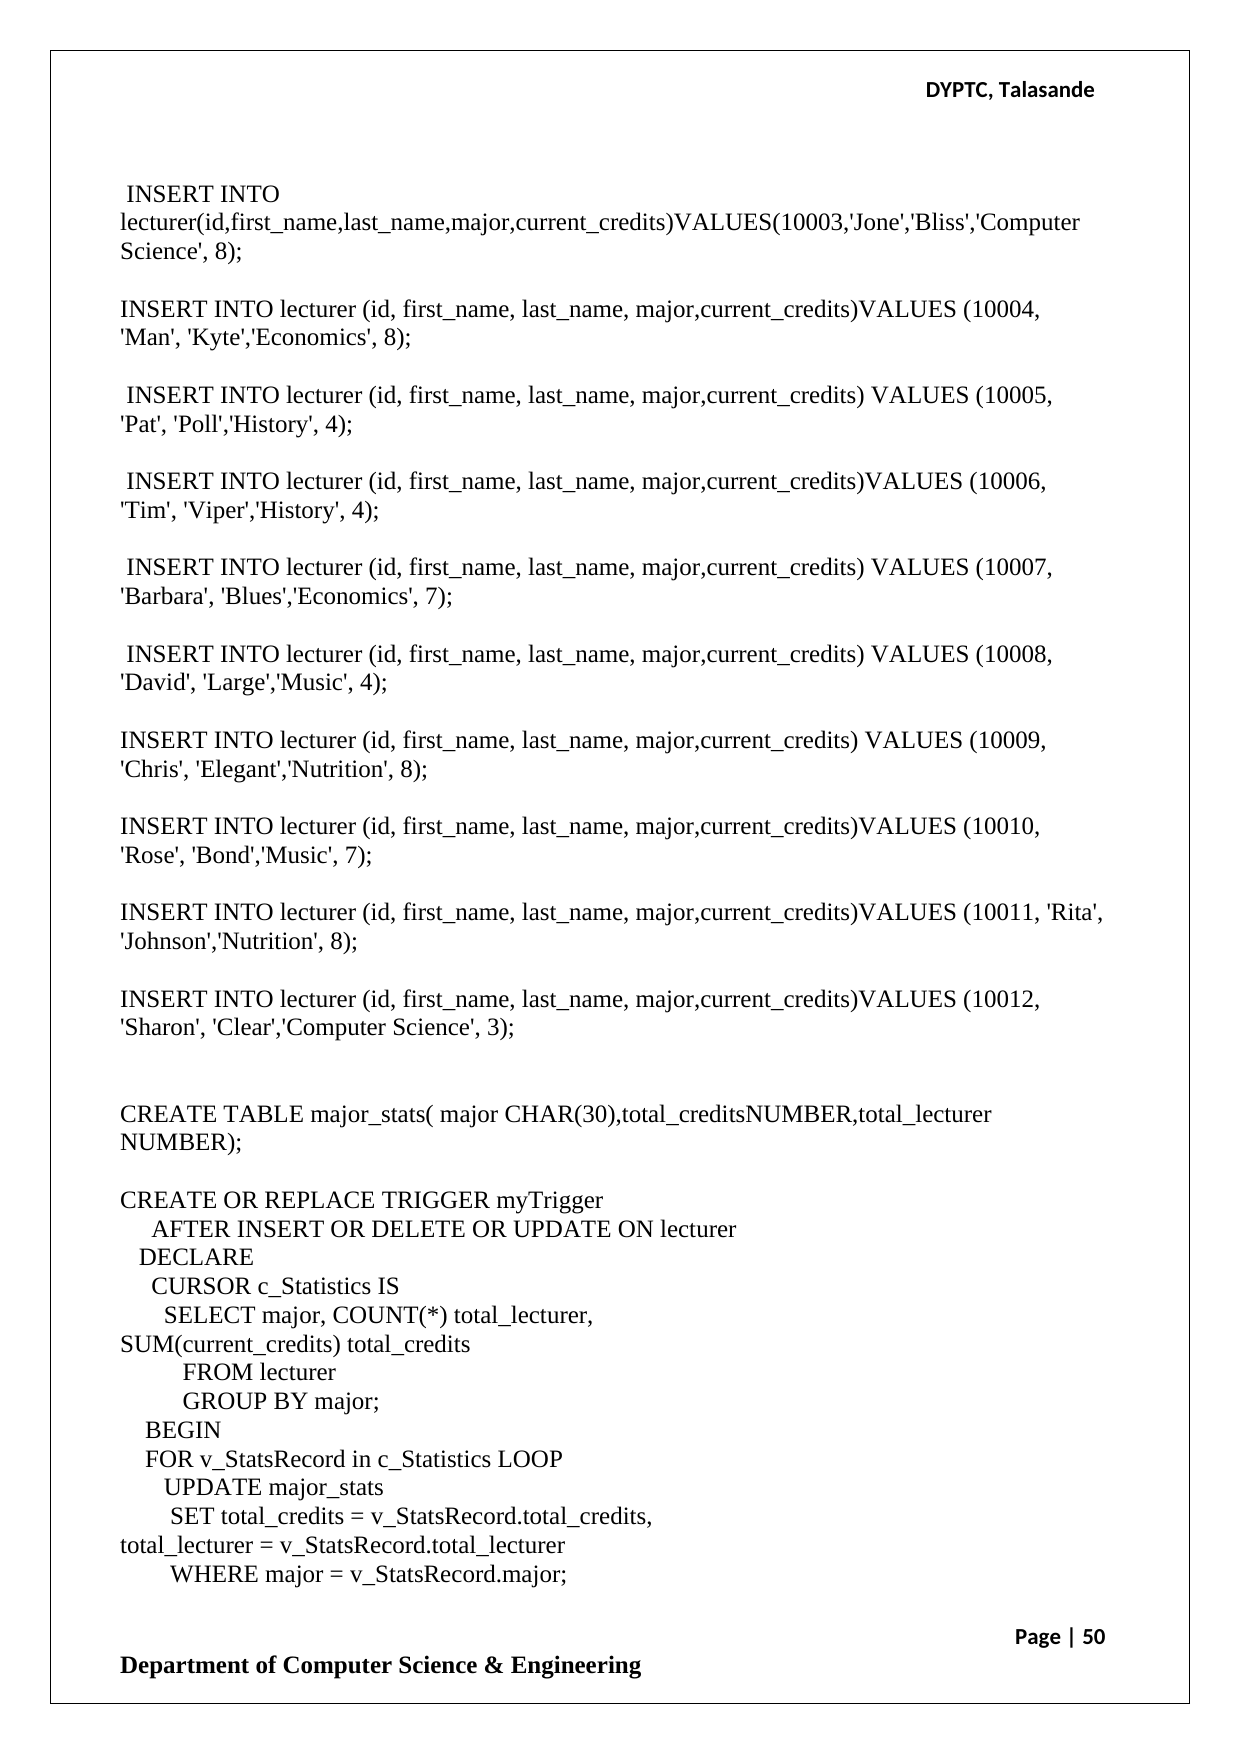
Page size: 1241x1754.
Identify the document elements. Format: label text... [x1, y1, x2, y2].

text INSERT INTO lecturer (id, first_name, last_name, major,current_credits) VALUES (10005, 'Pat', 'Poll','History', 4); [120, 380, 1105, 437]
text INSERT INTO lecturer (id, first_name, last_name, major,current_credits)VALUES (10004, 'Man', 'Kyte','Economics', 8); [120, 294, 1105, 351]
text total_lecturer = v_StatsRecord.total_lecturer [120, 1530, 1105, 1559]
text GROUP BY major; [120, 1386, 1105, 1415]
text SUM(current_credits) total_credits [120, 1329, 1105, 1357]
text INSERT INTO lecturer (id, first_name, last_name, major,current_credits) VALUES (10009, 'Chris', 'Elegant','Nutrition', 8); [120, 725, 1105, 782]
text FROM lecturer [120, 1357, 1105, 1386]
text FOR v_StatsRecord in c_Statistics LOOP [120, 1444, 1105, 1472]
text INSERT INTO lecturer (id, first_name, last_name, major,current_credits)VALUES (10011, 'Rita', 'Johnson','Nutrition', 8); [120, 897, 1105, 955]
text CURSOR c_Statistics IS [120, 1271, 1105, 1300]
text SELECT major, COUNT(*) total_lecturer, [120, 1300, 1105, 1329]
text INSERT INTO lecturer(id,first_name,last_name,major,current_credits)VALUES(10003,'Jone','Bliss','Computer Science', 8); [120, 179, 1105, 265]
text AFTER INSERT OR DELETE OR UPDATE ON lecturer [120, 1214, 1105, 1242]
text SET total_credits = v_StatsRecord.total_credits, [120, 1501, 1105, 1530]
text CREATE OR REPLACE TRIGGER myTrigger [120, 1185, 1105, 1214]
text INSERT INTO lecturer (id, first_name, last_name, major,current_credits)VALUES (10006, 'Tim', 'Viper','History', 4); [120, 466, 1105, 524]
text UPDATE major_stats [120, 1472, 1105, 1501]
text INSERT INTO lecturer (id, first_name, last_name, major,current_credits)VALUES (10012, 'Sharon', 'Clear','Computer Science', 3); [120, 984, 1105, 1041]
text CREATE TABLE major_stats( major CHAR(30),total_creditsNUMBER,total_lecturer NUMBER); [120, 1099, 1105, 1156]
text INSERT INTO lecturer (id, first_name, last_name, major,current_credits) VALUES (10007, 'Barbara', 'Blues','Economics', 7); [120, 552, 1105, 610]
text WHERE major = v_StatsRecord.major; [120, 1559, 1105, 1587]
text DECLARE [120, 1242, 1105, 1271]
text BEGIN [120, 1415, 1105, 1444]
text INSERT INTO lecturer (id, first_name, last_name, major,current_credits) VALUES (10008, 'David', 'Large','Music', 4); [120, 639, 1105, 696]
text INSERT INTO lecturer (id, first_name, last_name, major,current_credits)VALUES (10010, 'Rose', 'Bond','Music', 7); [120, 811, 1105, 869]
